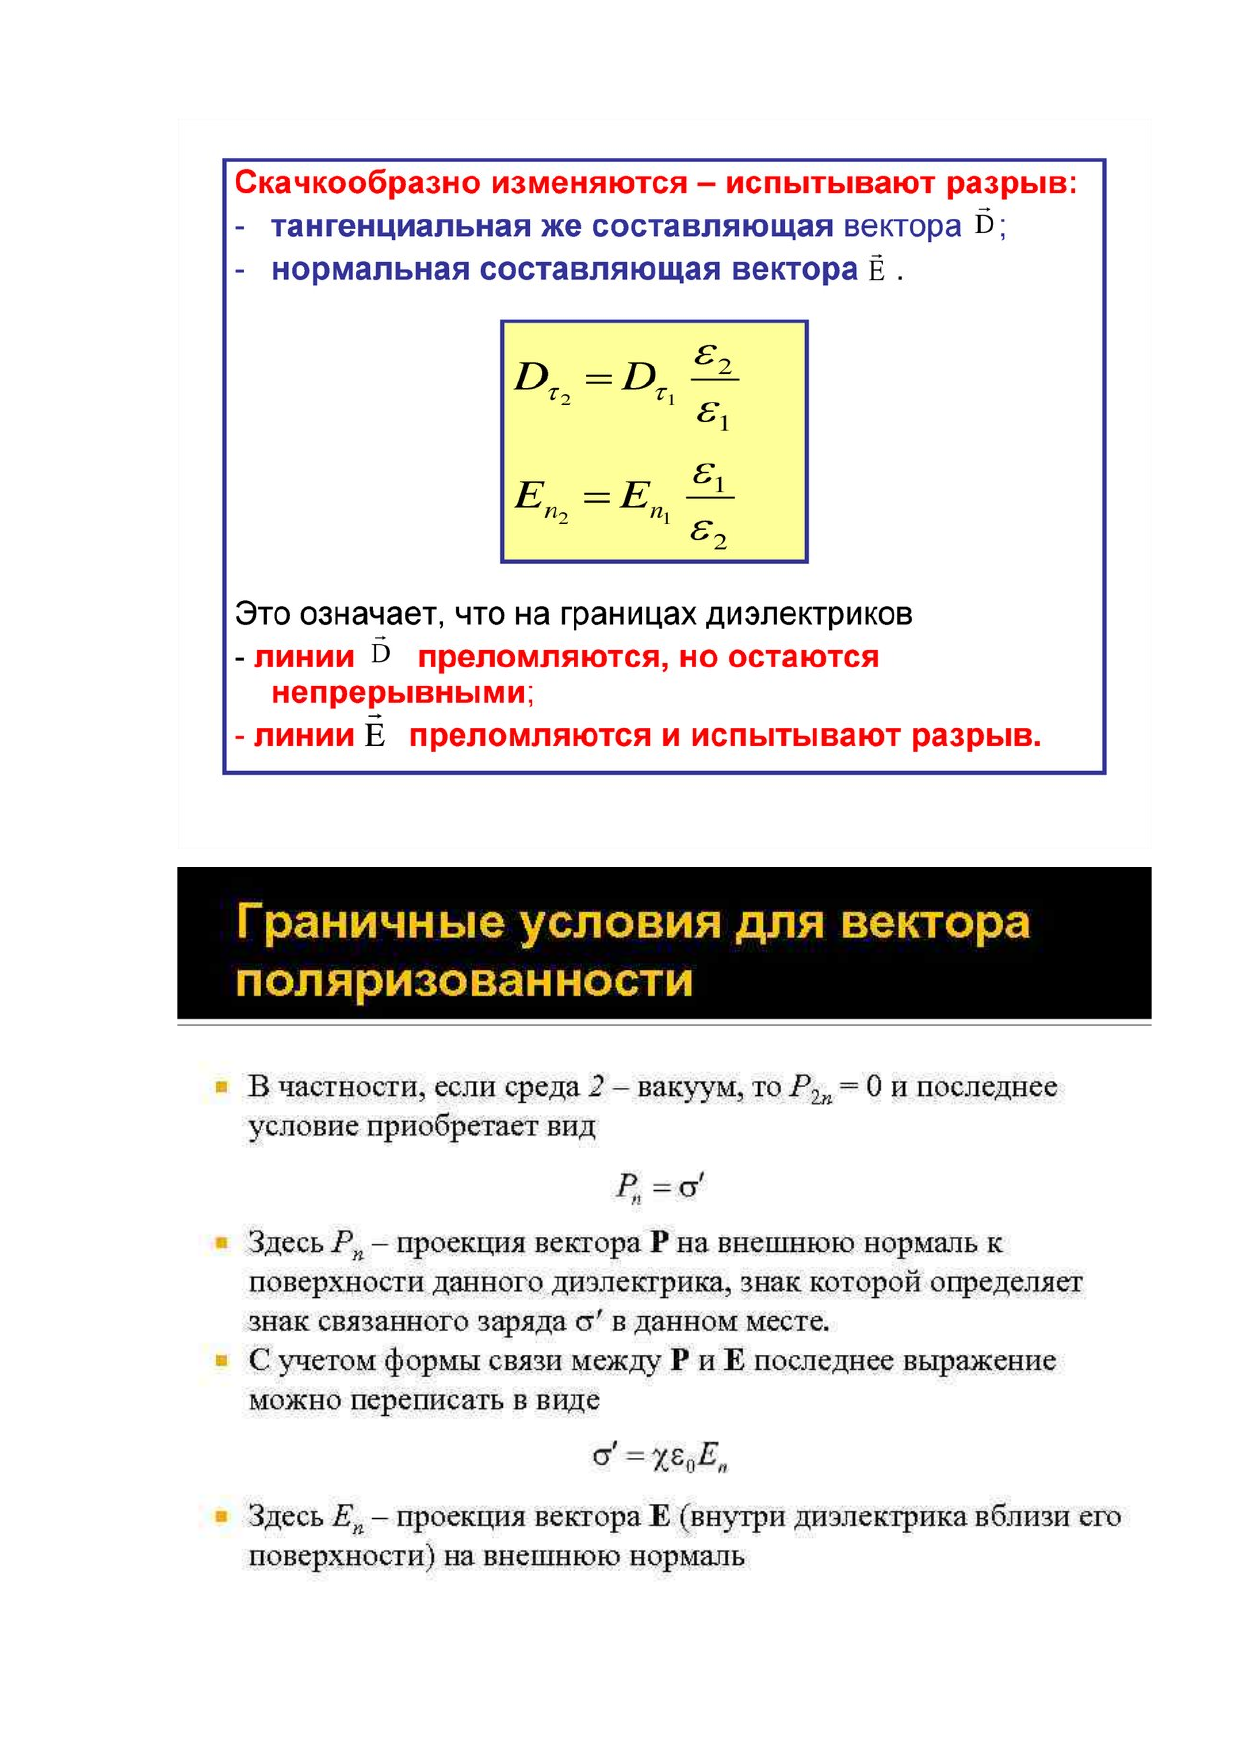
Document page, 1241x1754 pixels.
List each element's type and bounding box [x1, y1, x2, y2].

picture [177, 118, 1152, 849]
picture [177, 867, 1152, 1598]
